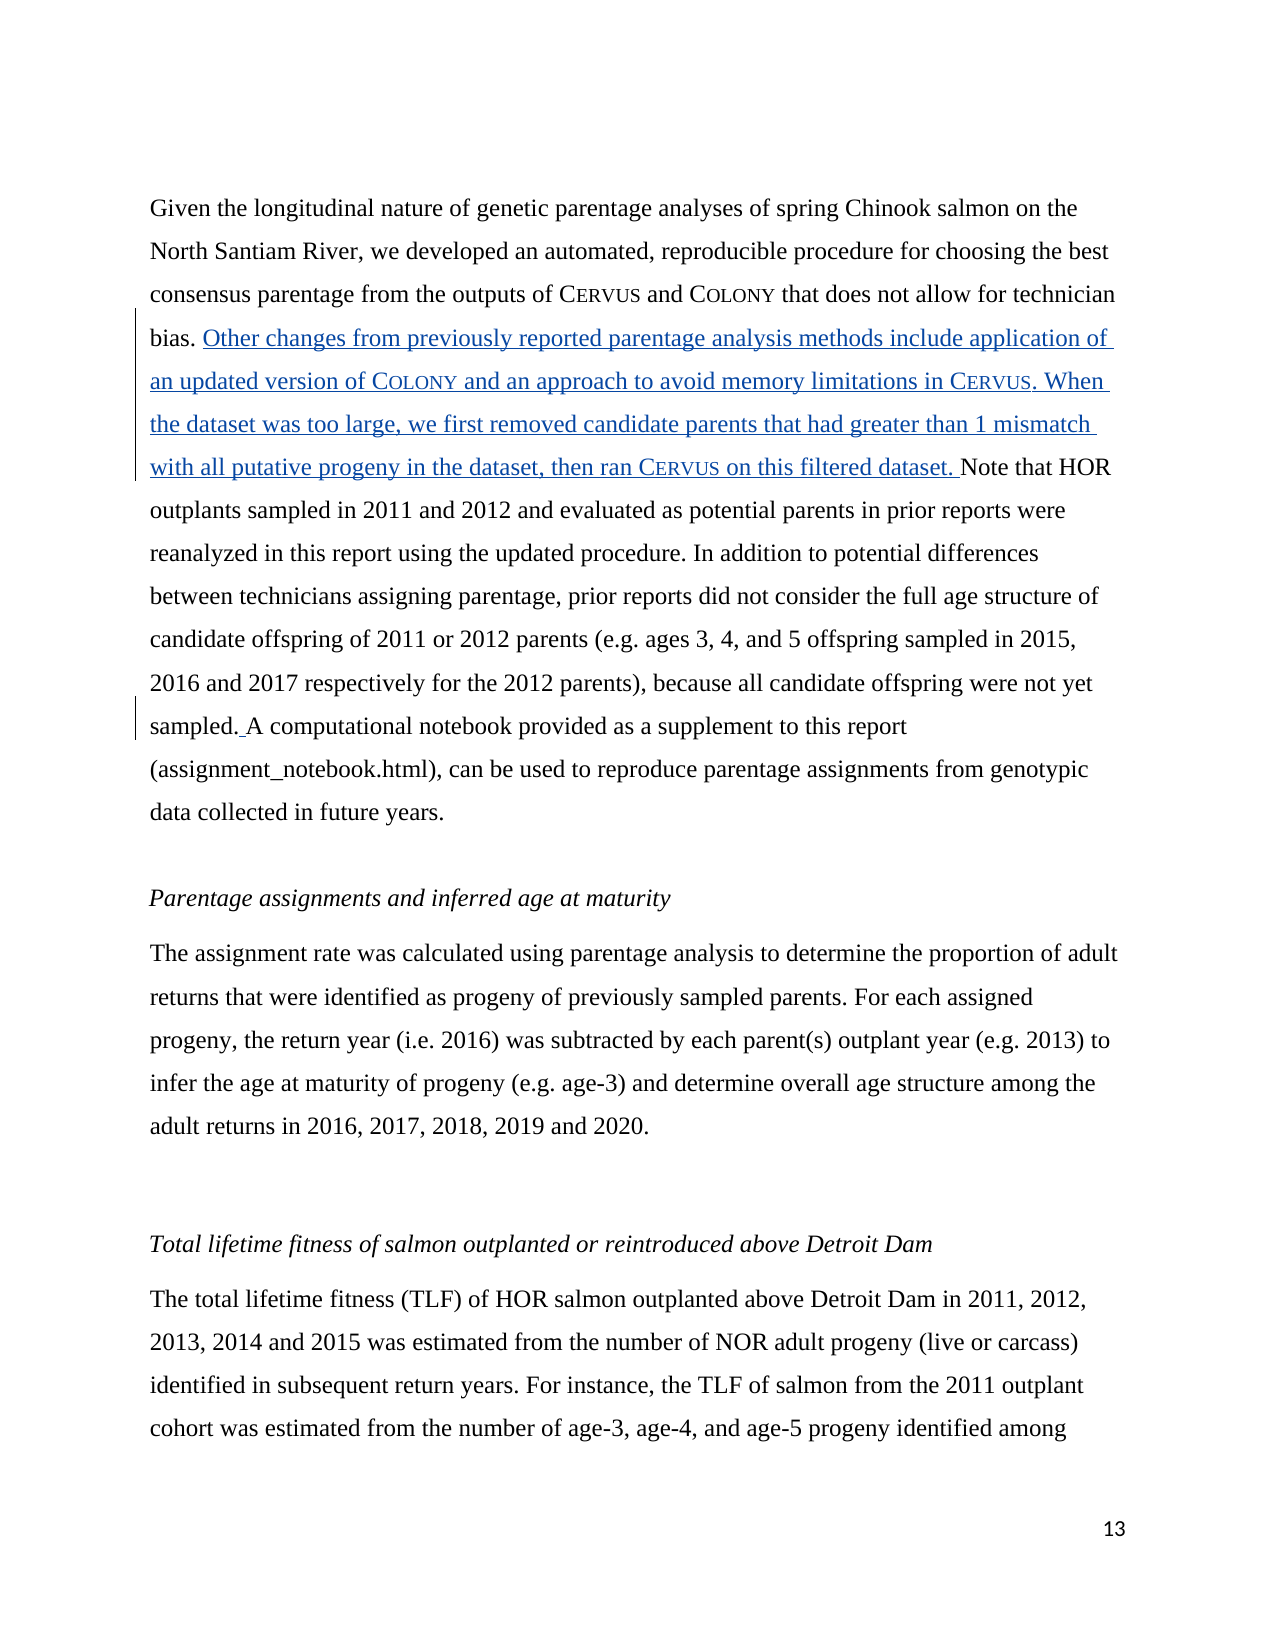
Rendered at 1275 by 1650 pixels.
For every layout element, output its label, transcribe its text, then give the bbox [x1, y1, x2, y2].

text The assignment rate was calculated using parentage analysis to determine the proportion of adult returns that were identified as progeny of previously sampled parents. For each assigned progeny, the return year (i.e. 2016) was subtracted by each parent(s) outplant year (e.g. 2013) to infer the age at maturity of progeny (e.g. age-3) and determine overall age structure among the adult returns in 2016, 2017, 2018, 2019 and 2020. [149, 938, 1125, 1140]
subtitle Total lifetime fitness of salmon outplanted or reintroduced above Detroit Dam [148, 1229, 1130, 1257]
text Given the longitudinal nature of genetic parentage analyses of spring Chinook salmon on the North Santiam River, we developed an automated, reproducible procedure for choosing the best consensus parentage from the outputs of CERVUS and COLONY that does not allow for technician bias. Note that HOR outplants sampled in 2011 and 2012 and evaluated as potential parents in prior reports were reanalyzed in this report using the updated procedure. In addition to potential differences between technicians assigning parentage, prior reports did not consider the full age structure of candidate offspring of 2011 or 2012 parents (e.g. ages 3, 4, and 5 offspring sampled in 2015, 2016 and 2017 respectively for the 2012 parents), because all candidate offspring were not yet sampled.A computational notebook provided as a supplement to this report (assignment_notebook.html), can be used to reproduce parentage assignments from genotypic data collected in future years. [149, 193, 1125, 826]
subtitle Parentage assignments and inferred age at maturity [148, 883, 1130, 912]
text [149, 1284, 1125, 1442]
